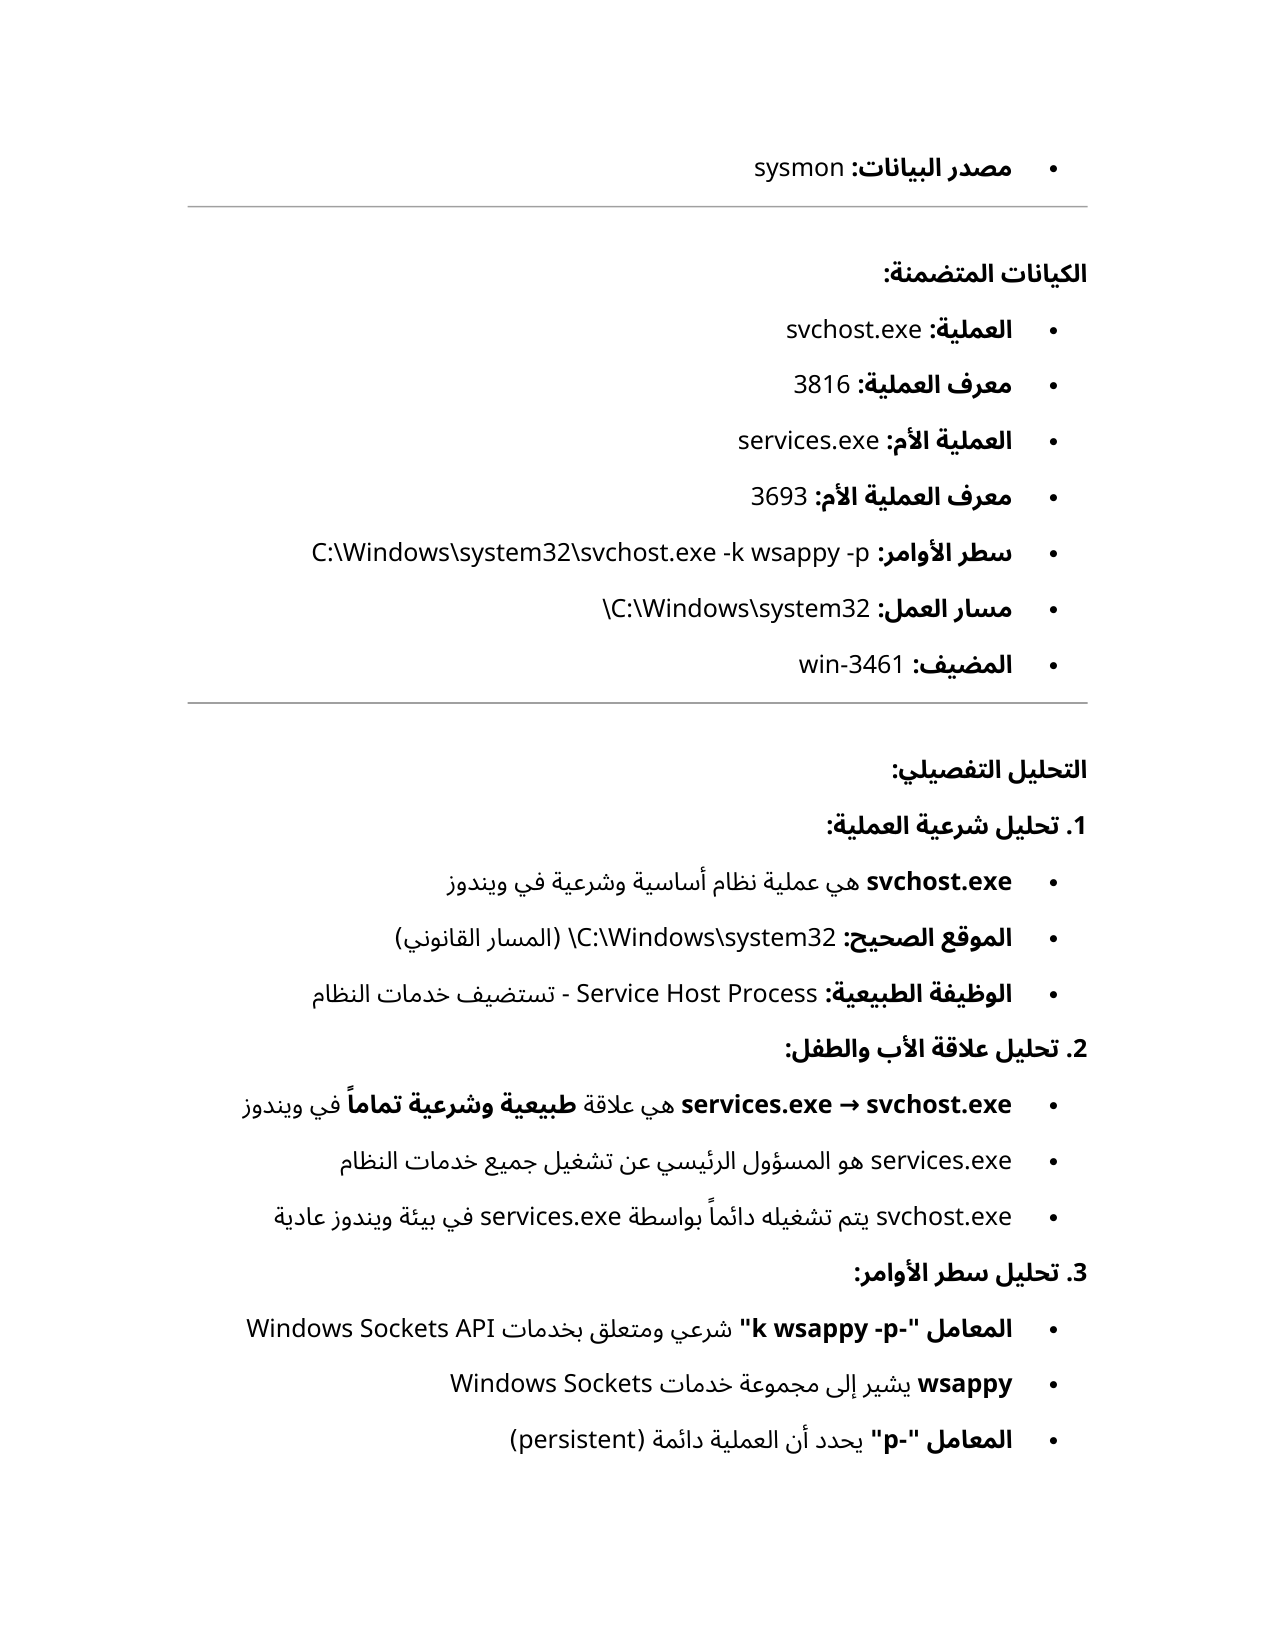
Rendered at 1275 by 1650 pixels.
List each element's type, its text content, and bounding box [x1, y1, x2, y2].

text 2. تحليل علاقة الأب والطفل: [187, 1031, 1087, 1065]
list الوظيفة الطبيعية: Service Host Process - تستضيف خدمات النظام [187, 975, 1050, 1009]
text 3. تحليل سطر الأوامر: [187, 1254, 1087, 1288]
text التحليل التفصيلي: [187, 752, 1087, 786]
list المعامل "-k wsappy -p" شرعي ومتعلق بخدمات Windows Sockets API [187, 1310, 1050, 1344]
list مصدر البيانات: sysmon [187, 150, 1050, 184]
list svchost.exe هي عملية نظام أساسية وشرعية في ويندوز [187, 863, 1050, 898]
list سطر الأوامر: C:\Windows\system32\svchost.exe -k wsappy -p [187, 535, 1050, 569]
list معرف العملية الأم: 3693 [187, 479, 1050, 513]
list مسار العمل: C:\Windows\system32\ [187, 591, 1050, 624]
list المعامل "-p" يحدد أن العملية دائمة (persistent) [187, 1422, 1050, 1456]
list services.exe هو المسؤول الرئيسي عن تشغيل جميع خدمات النظام [187, 1143, 1050, 1177]
text الكيانات المتضمنة: [187, 256, 1087, 289]
list services.exe → svchost.exe هي علاقة طبيعية وشرعية تماماً في ويندوز [187, 1087, 1050, 1121]
list wsappy يشير إلى مجموعة خدمات Windows Sockets [187, 1366, 1050, 1400]
text 1. تحليل شرعية العملية: [187, 808, 1087, 842]
list العملية الأم: services.exe [187, 423, 1050, 457]
list معرف العملية: 3816 [187, 367, 1050, 401]
list الموقع الصحيح: C:\Windows\system32\ (المسار القانوني) [187, 919, 1050, 953]
list العملية: svchost.exe [187, 311, 1050, 345]
list svchost.exe يتم تشغيله دائماً بواسطة services.exe في بيئة ويندوز عادية [187, 1198, 1050, 1233]
list المضيف: win-3461 [187, 646, 1050, 680]
